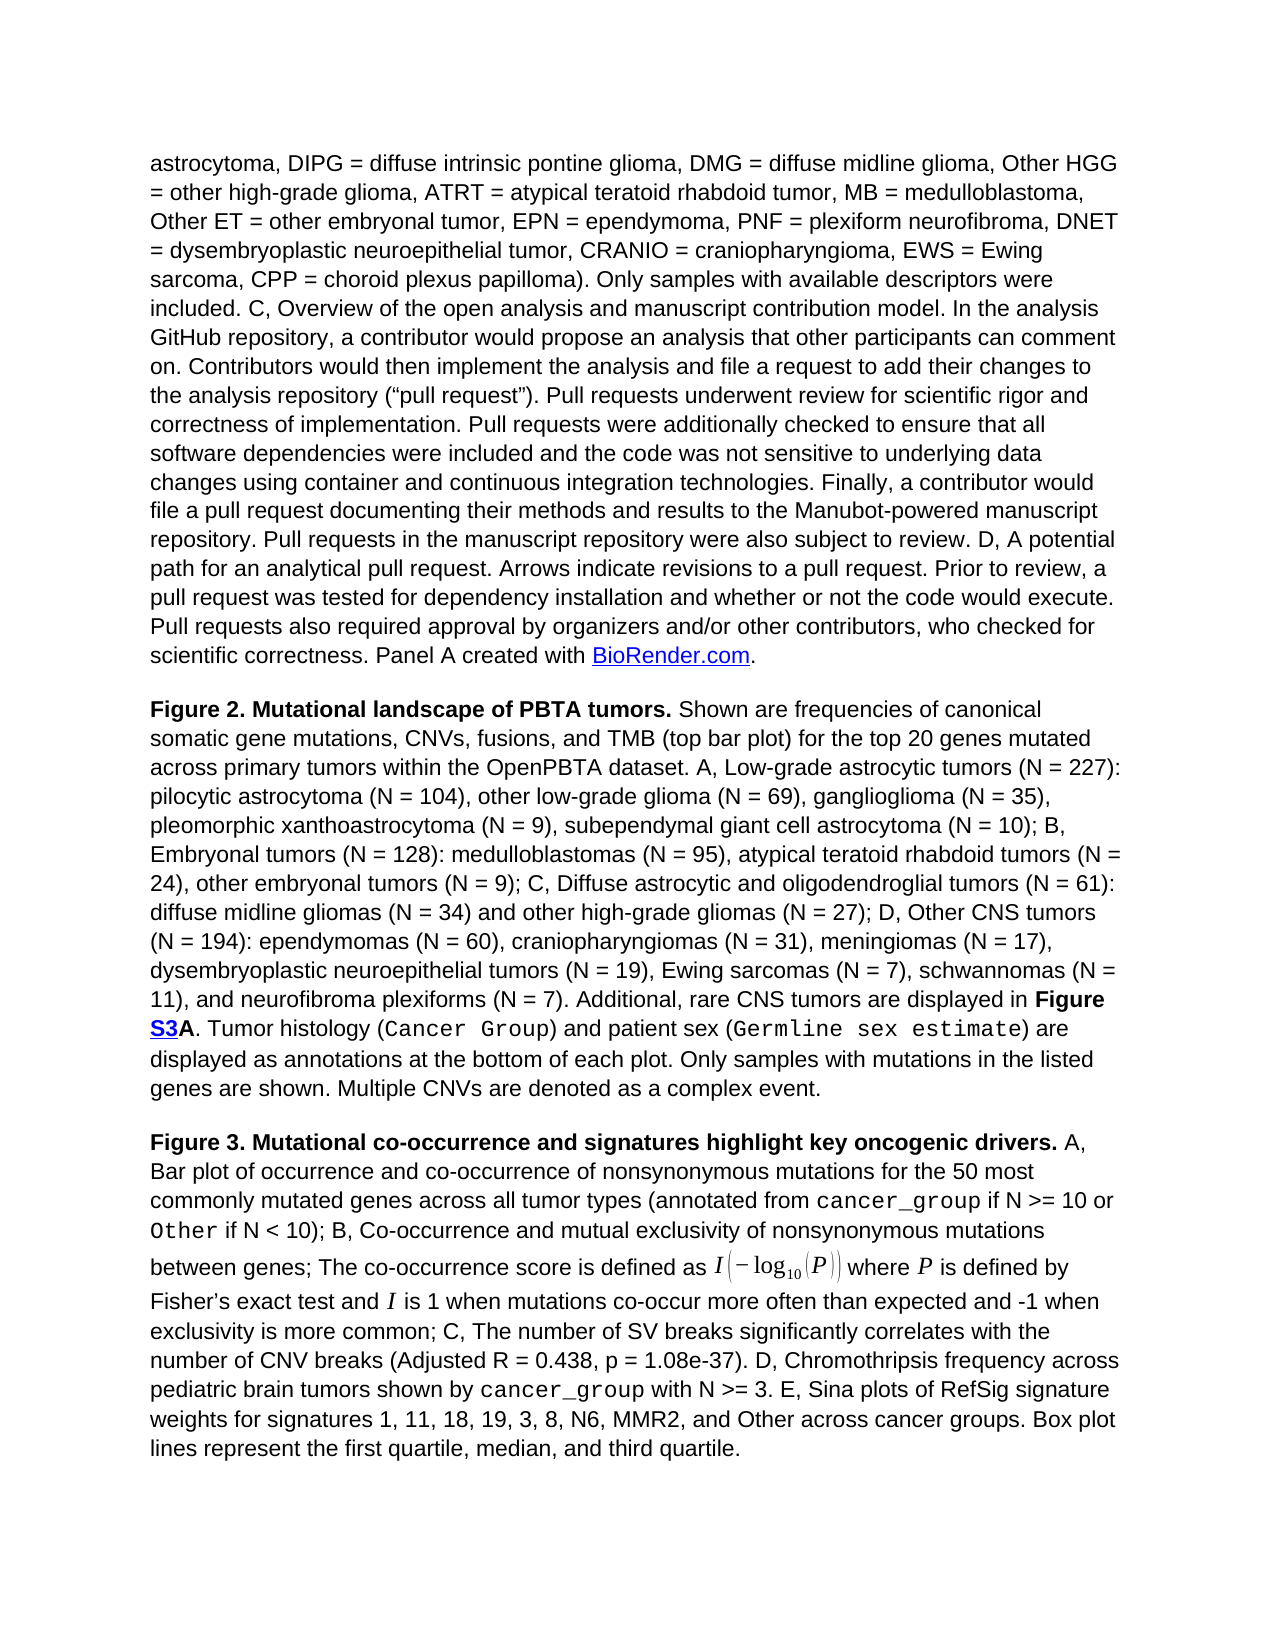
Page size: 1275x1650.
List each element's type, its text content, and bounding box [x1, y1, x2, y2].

text Figure 3. Mutational co-occurrence and signatures highlight key oncogenic drivers. A, Bar plot of occurrence and co-occurrence of nonsynonymous mutations for the 50 most commonly mutated genes across all tumor types (annotated from cancer_group if N >= 10 or Other if N < 10); B, Co-occurrence and mutual exclusivity of nonsynonymous mutations between genes; The co-occurrence score is defined as where is defined by Fisher’s exact test and is 1 when mutations co-occur more often than expected and -1 when exclusivity is more common; C, The number of SV breaks significantly correlates with the number of CNV breaks (Adjusted R = 0.438, p = 1.08e-37). D, Chromothripsis frequency across pediatric brain tumors shown by cancer_group with N >= 3. E, Sina plots of RefSig signature weights for signatures 1, 11, 18, 19, 3, 8, N6, MMR2, and Other across cancer groups. Box plot lines represent the first quartile, median, and third quartile. [150, 1129, 1125, 1462]
text Figure 2. Mutational landscape of PBTA tumors. Shown are frequencies of canonical somatic gene mutations, CNVs, fusions, and TMB (top bar plot) for the top 20 genes mutated across primary tumors within the OpenPBTA dataset. A, Low-grade astrocytic tumors (N = 227): pilocytic astrocytoma (N = 104), other low-grade glioma (N = 69), ganglioglioma (N = 35), pleomorphic xanthoastrocytoma (N = 9), subependymal giant cell astrocytoma (N = 10); B, Embryonal tumors (N = 128): medulloblastomas (N = 95), atypical teratoid rhabdoid tumors (N = 24), other embryonal tumors (N = 9); C, Diffuse astrocytic and oligodendroglial tumors (N = 61): diffuse midline gliomas (N = 34) and other high-grade gliomas (N = 27); D, Other CNS tumors (N = 194): ependymomas (N = 60), craniopharyngiomas (N = 31), meningiomas (N = 17), dysembryoplastic neuroepithelial tumors (N = 19), Ewing sarcomas (N = 7), schwannomas (N = 11), and neurofibroma plexiforms (N = 7). Additional, rare CNS tumors are displayed in Figure S3A. Tumor histology (Cancer Group) and patient sex (Germline sex estimate) are displayed as annotations at the bottom of each plot. Only samples with mutations in the listed genes are shown. Multiple CNVs are denoted as a complex event. [150, 696, 1125, 1101]
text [150, 150, 1125, 669]
